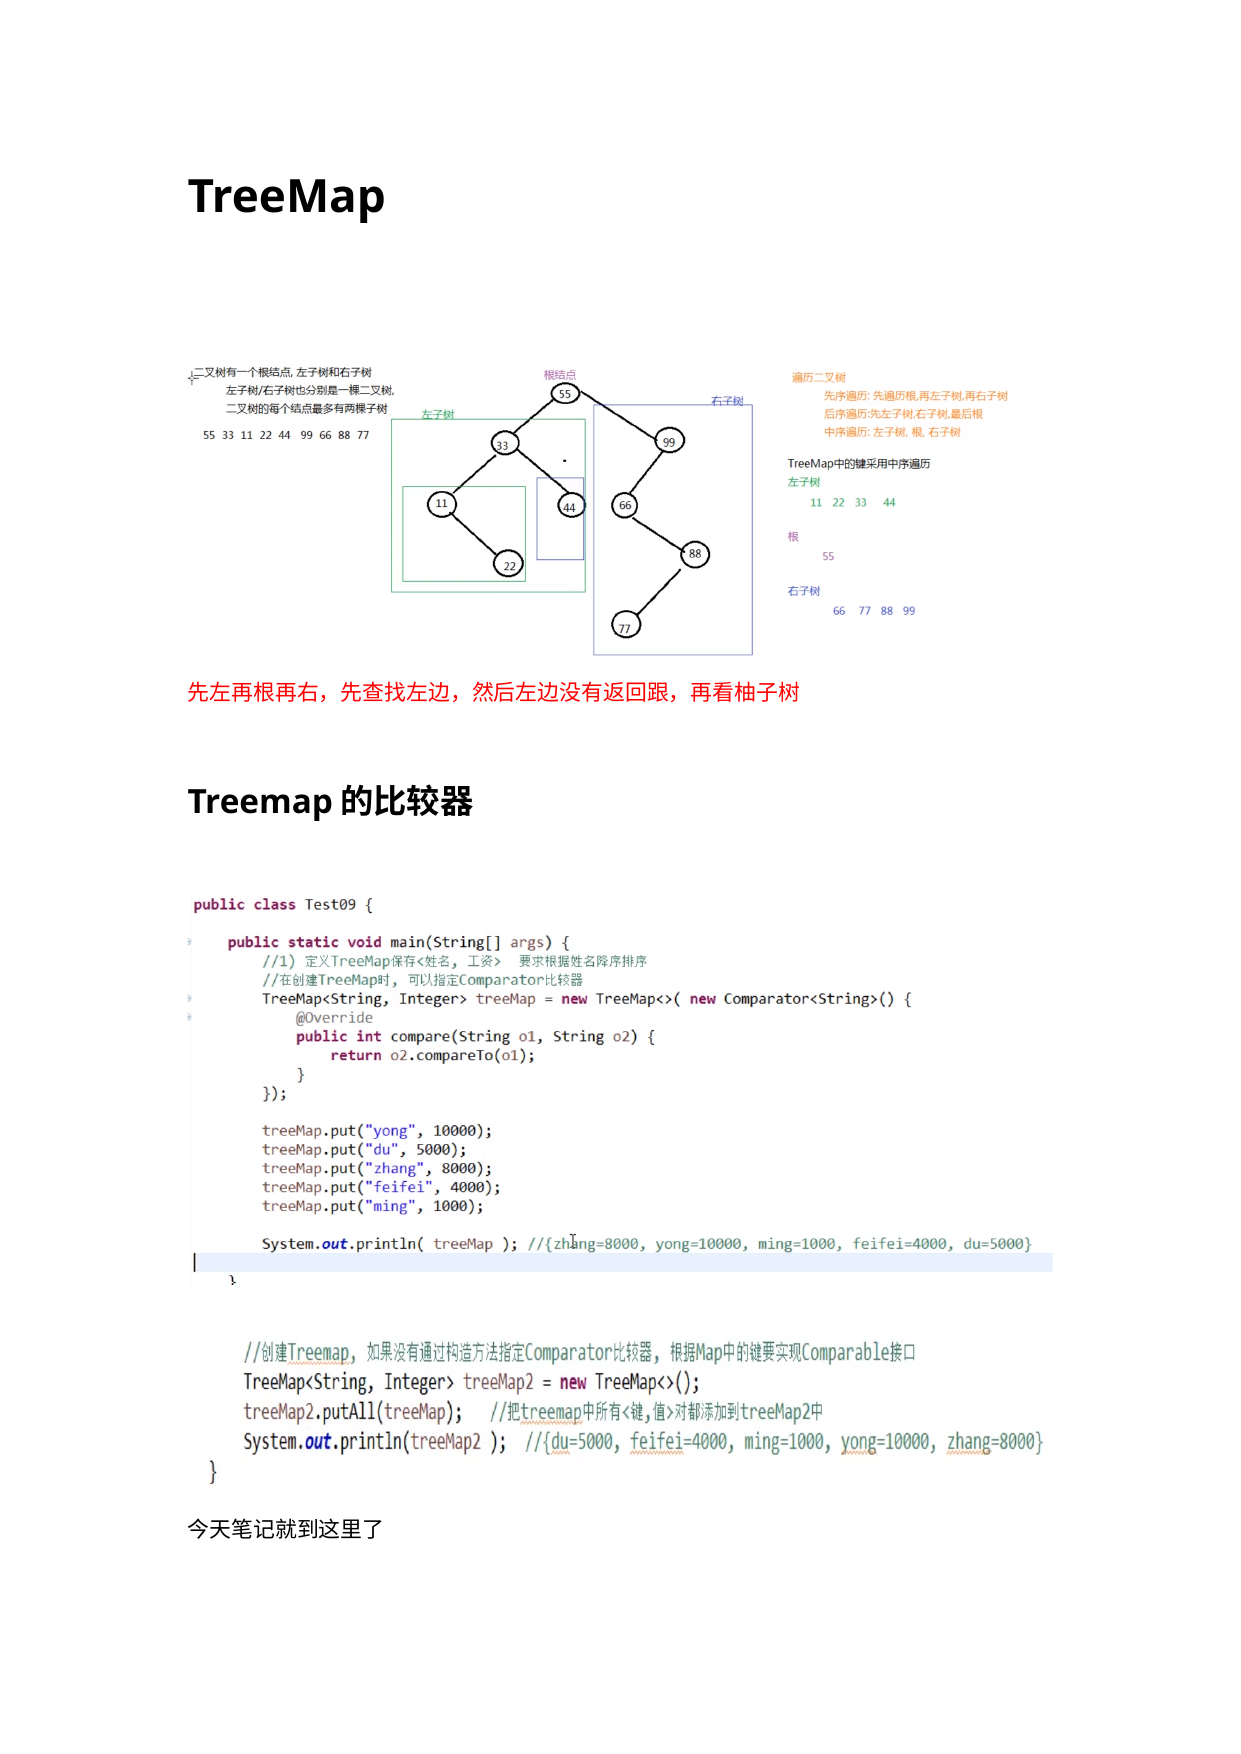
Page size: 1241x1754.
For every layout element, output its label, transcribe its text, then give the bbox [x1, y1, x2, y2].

subtitle Treemap的比较器 [187, 766, 1053, 831]
picture [187, 349, 1053, 656]
picture [187, 1316, 1053, 1508]
picture [187, 893, 1053, 1285]
text 先左再根再右，先查找左边，然后左边没有返回跟，再看柚子树 [187, 674, 1053, 707]
text 今天笔记就到这里了 [187, 1511, 1053, 1544]
subtitle TreeMap [187, 162, 1053, 227]
